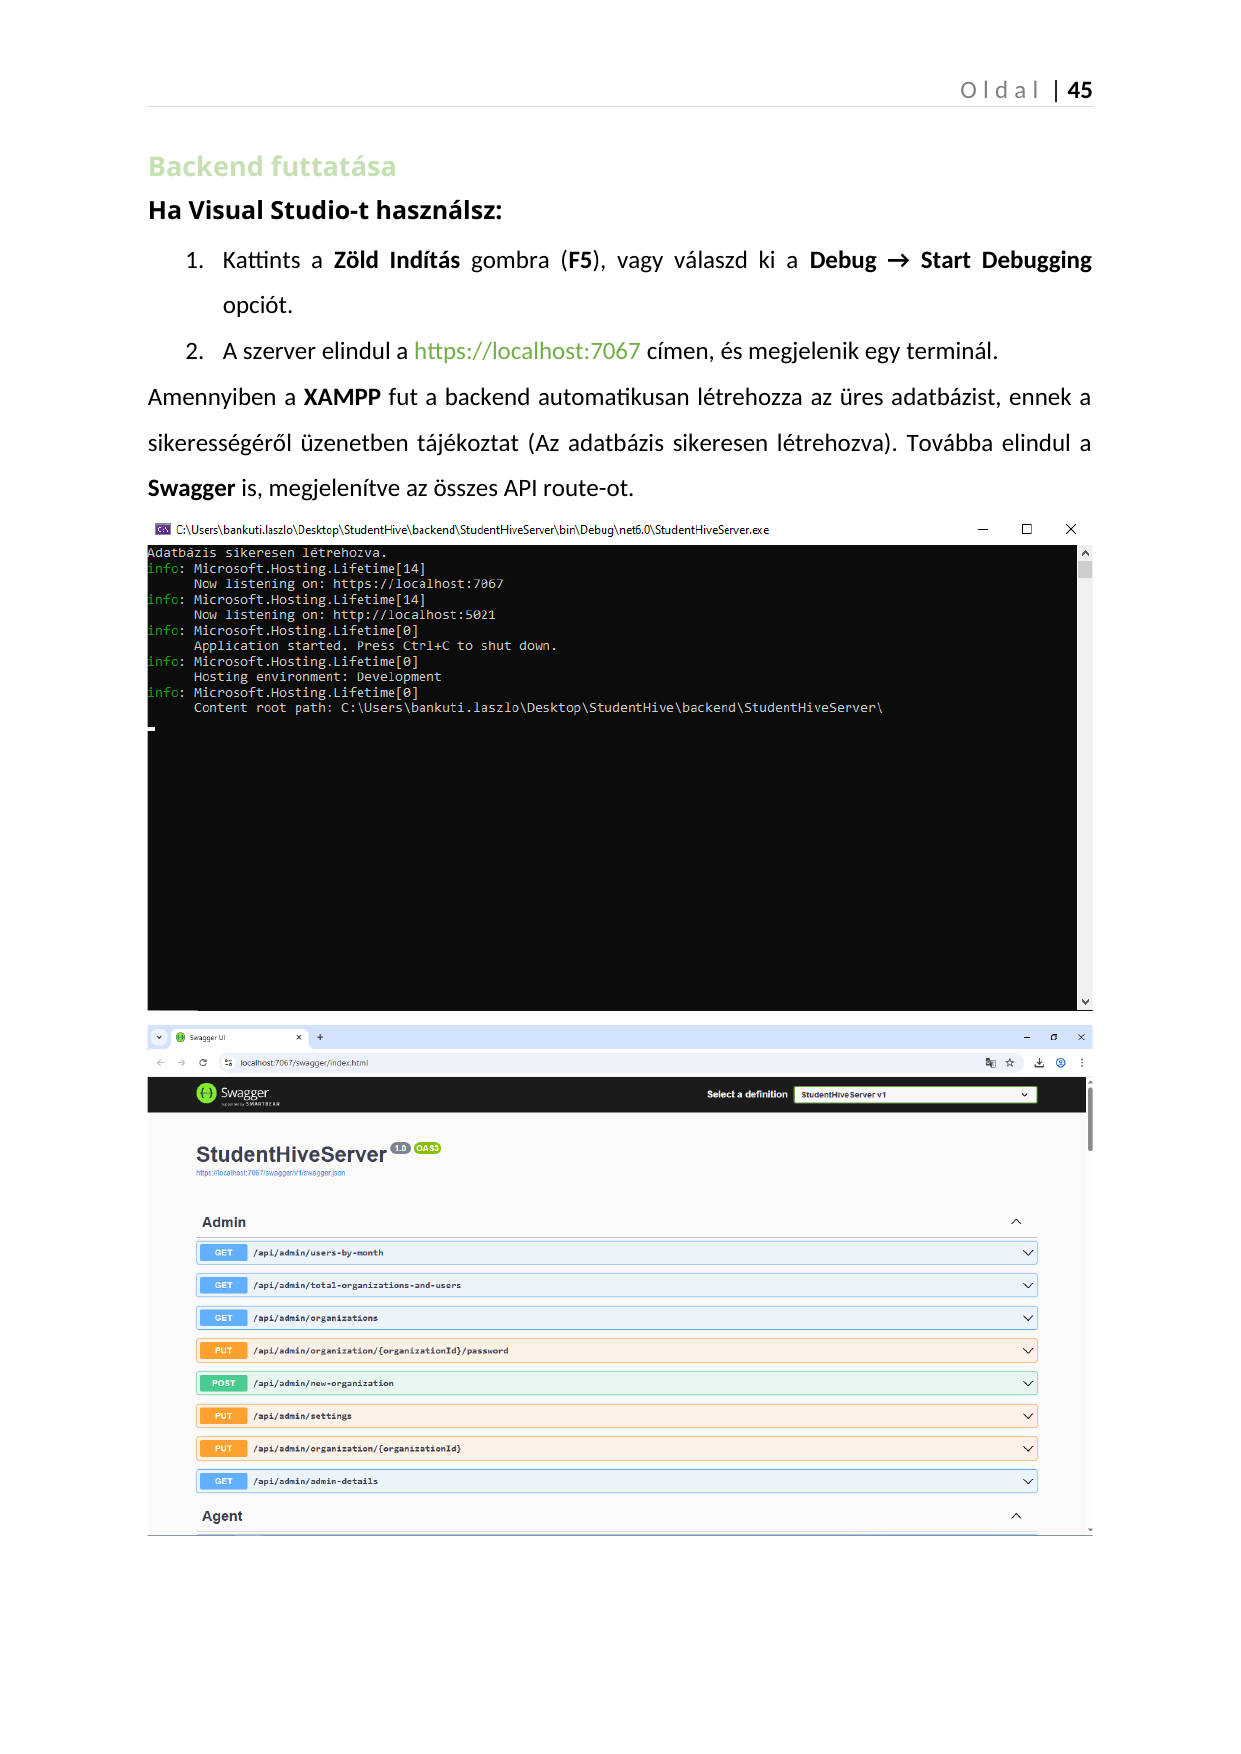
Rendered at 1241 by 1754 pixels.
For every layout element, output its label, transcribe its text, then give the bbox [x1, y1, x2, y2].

subtitle Backend futtatása [148, 148, 1093, 184]
list A szerver elindul a https://localhost:7067 címen, és megjelenik egy terminál. [185, 335, 1093, 366]
list Kattints a Zöld Indítás gombra (F5), vagy válaszd ki a Debug → Start Debugging opciót. [185, 244, 1093, 320]
subtitle Ha Visual Studio-t használsz: [148, 193, 1093, 227]
text Amennyiben a XAMPP fut a backend automatikusan létrehozza az üres adatbázist, ennek a sikerességéről üzenetben tájékoztat (Az adatbázis sikeresen létrehozva). Továbba elindul a Swagger is, megjelenítve az összes API route-ot. [148, 381, 1093, 503]
picture [147, 1025, 1093, 1536]
picture [147, 518, 1093, 1011]
